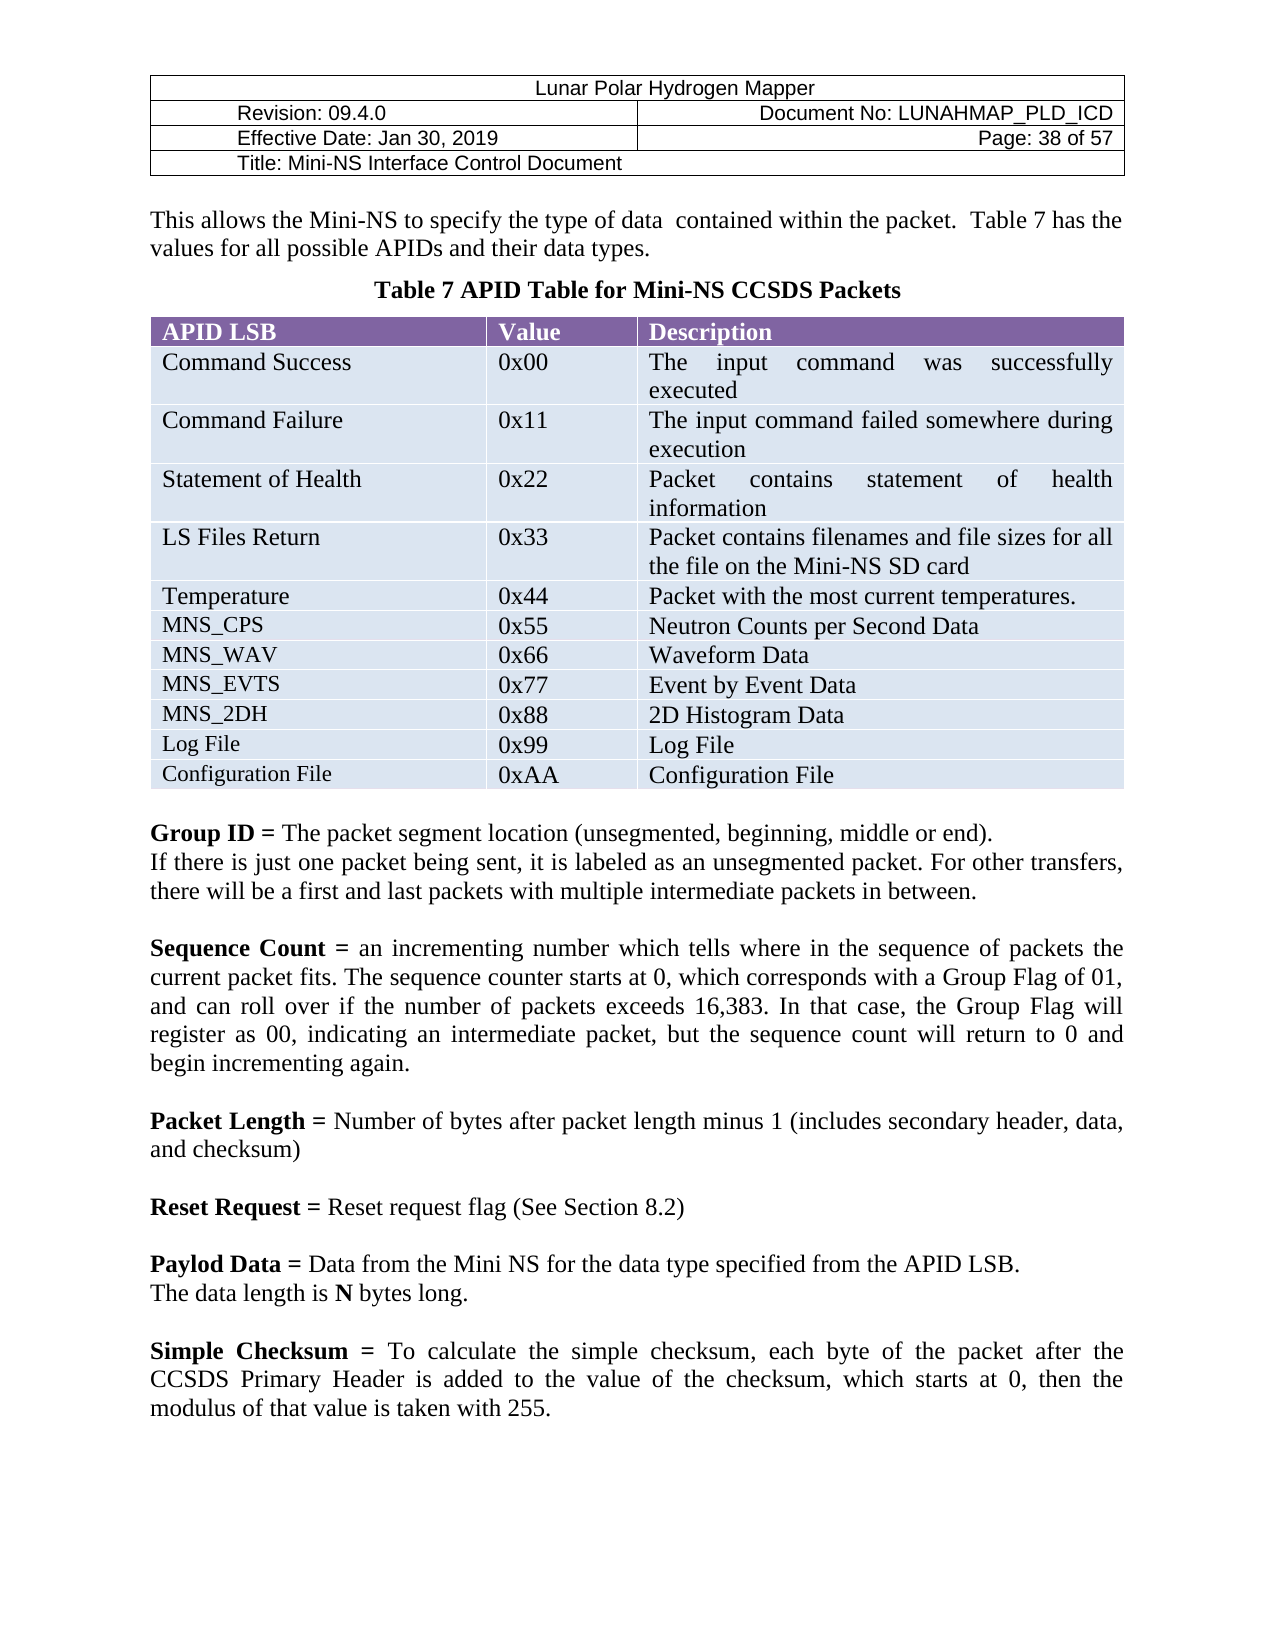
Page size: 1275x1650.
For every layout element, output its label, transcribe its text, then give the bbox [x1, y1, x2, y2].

text Simple Checksum = To calculate the simple checksum, each byte of the packet after the CCSDS Primary Header is added to the value of the checksum, which starts at 0, then the modulus of that value is taken with 255. [150, 1336, 1125, 1422]
text The data length is N bytes long. [150, 1278, 1125, 1307]
table_cell Configuration File [151, 760, 486, 788]
table_cell 0x88 [487, 700, 637, 729]
table_cell Log File [151, 730, 486, 759]
table_header Description [638, 317, 1124, 346]
table_cell Log File [638, 730, 1124, 759]
table_cell MNS_EVTS [151, 670, 486, 699]
table_cell Event by Event Data [638, 670, 1124, 699]
table_cell Command Success [151, 347, 486, 404]
table_header APID LSB [151, 317, 486, 346]
table_cell 0x55 [487, 611, 637, 639]
table_cell Packet with the most current temperatures. [638, 581, 1124, 610]
text Sequence Count = an incrementing number which tells where in the sequence of packets the current packet fits. The sequence counter starts at 0, which corresponds with a Group Flag of 01, and can roll over if the number of packets exceeds 16,383. In that case, the Group Flag will register as 00, indicating an intermediate packet, but the sequence count will return to 0 and begin incrementing again. [150, 933, 1125, 1077]
table_cell 0x77 [487, 670, 637, 699]
table_cell Packet contains filenames and file sizes for all the file on the Mini-NS SD card [638, 523, 1124, 580]
table_cell Statement of Health [151, 464, 486, 521]
table_cell Command Failure [151, 405, 486, 463]
table_cell 0x00 [487, 347, 637, 404]
text If there is just one packet being sent, it is labeled as an unsegmented packet. For other transfers, there will be a first and last packets with multiple intermediate packets in between. [150, 847, 1125, 904]
table_cell 0x22 [487, 464, 637, 521]
table_cell 0x99 [487, 730, 637, 759]
table_header Value [487, 317, 637, 346]
table_cell MNS_CPS [151, 611, 486, 639]
table_cell Waveform Data [638, 641, 1124, 669]
table_cell 0x11 [487, 405, 637, 463]
table_cell MNS_WAV [151, 641, 486, 669]
table_cell 0x33 [487, 523, 637, 580]
table_cell LS Files Return [151, 523, 486, 580]
table_cell 2D Histogram Data [638, 700, 1124, 729]
table_cell MNS_2DH [151, 700, 486, 729]
text Paylod Data = Data from the Mini NS for the data type specified from the APID LSB. [150, 1249, 1125, 1278]
table_cell Configuration File [638, 760, 1124, 788]
table_cell Packet contains statement of health information [638, 464, 1124, 521]
text Table 7 APID Table for Mini-NS CCSDS Packets [150, 275, 1125, 303]
text This allows the Mini-NS to specify the type of data contained within the packet. Table 7 has the values for all possible APIDs and their data types. [150, 205, 1125, 262]
table_cell Temperature [151, 581, 486, 610]
text Group ID = The packet segment location (unsegmented, beginning, middle or end). [150, 818, 1125, 847]
text Packet Length = Number of bytes after packet length minus 1 (includes secondary header, data, and checksum) [150, 1106, 1125, 1163]
table_cell The input command failed somewhere during execution [638, 405, 1124, 463]
table_cell 0x44 [487, 581, 637, 610]
table_cell Neutron Counts per Second Data [638, 611, 1124, 639]
table_cell 0xAA [487, 760, 637, 788]
text Reset Request = Reset request flag (See Section 9.2) [150, 1192, 1125, 1221]
table_cell 0x66 [487, 641, 637, 669]
table_cell The input command was successfully executed [638, 347, 1124, 404]
